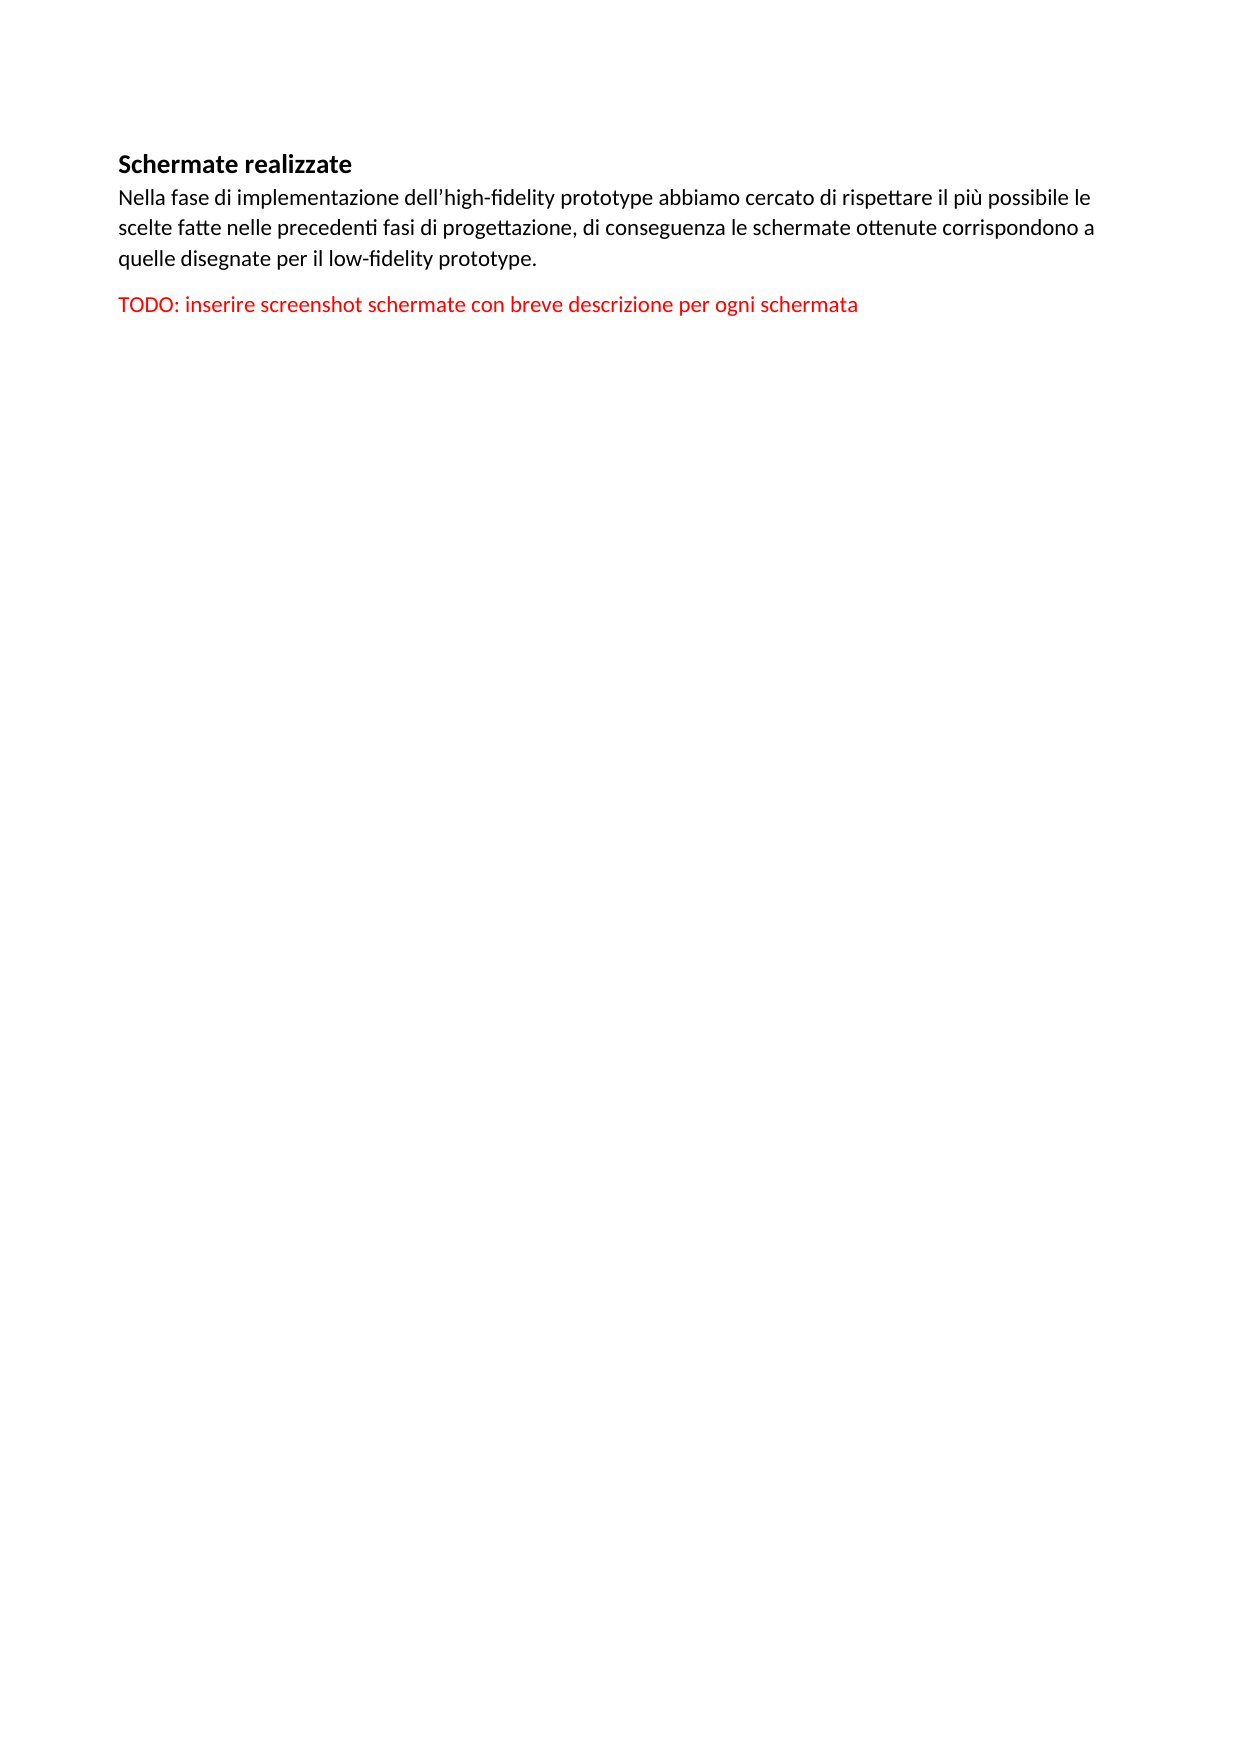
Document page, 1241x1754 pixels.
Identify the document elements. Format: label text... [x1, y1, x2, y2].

text TODO: inserire screenshot schermate con breve descrizione per ogni schermata [118, 291, 1122, 318]
text Nella fase di implementazione dell’high-fidelity prototype abbiamo cercato di rispettare il più possibile le scelte fatte nelle precedenti fasi di progettazione, di conseguenza le schermate ottenute corrispondono a quelle disegnate per il low-fidelity prototype. [118, 183, 1122, 272]
subtitle Schermate realizzate [118, 148, 1122, 181]
